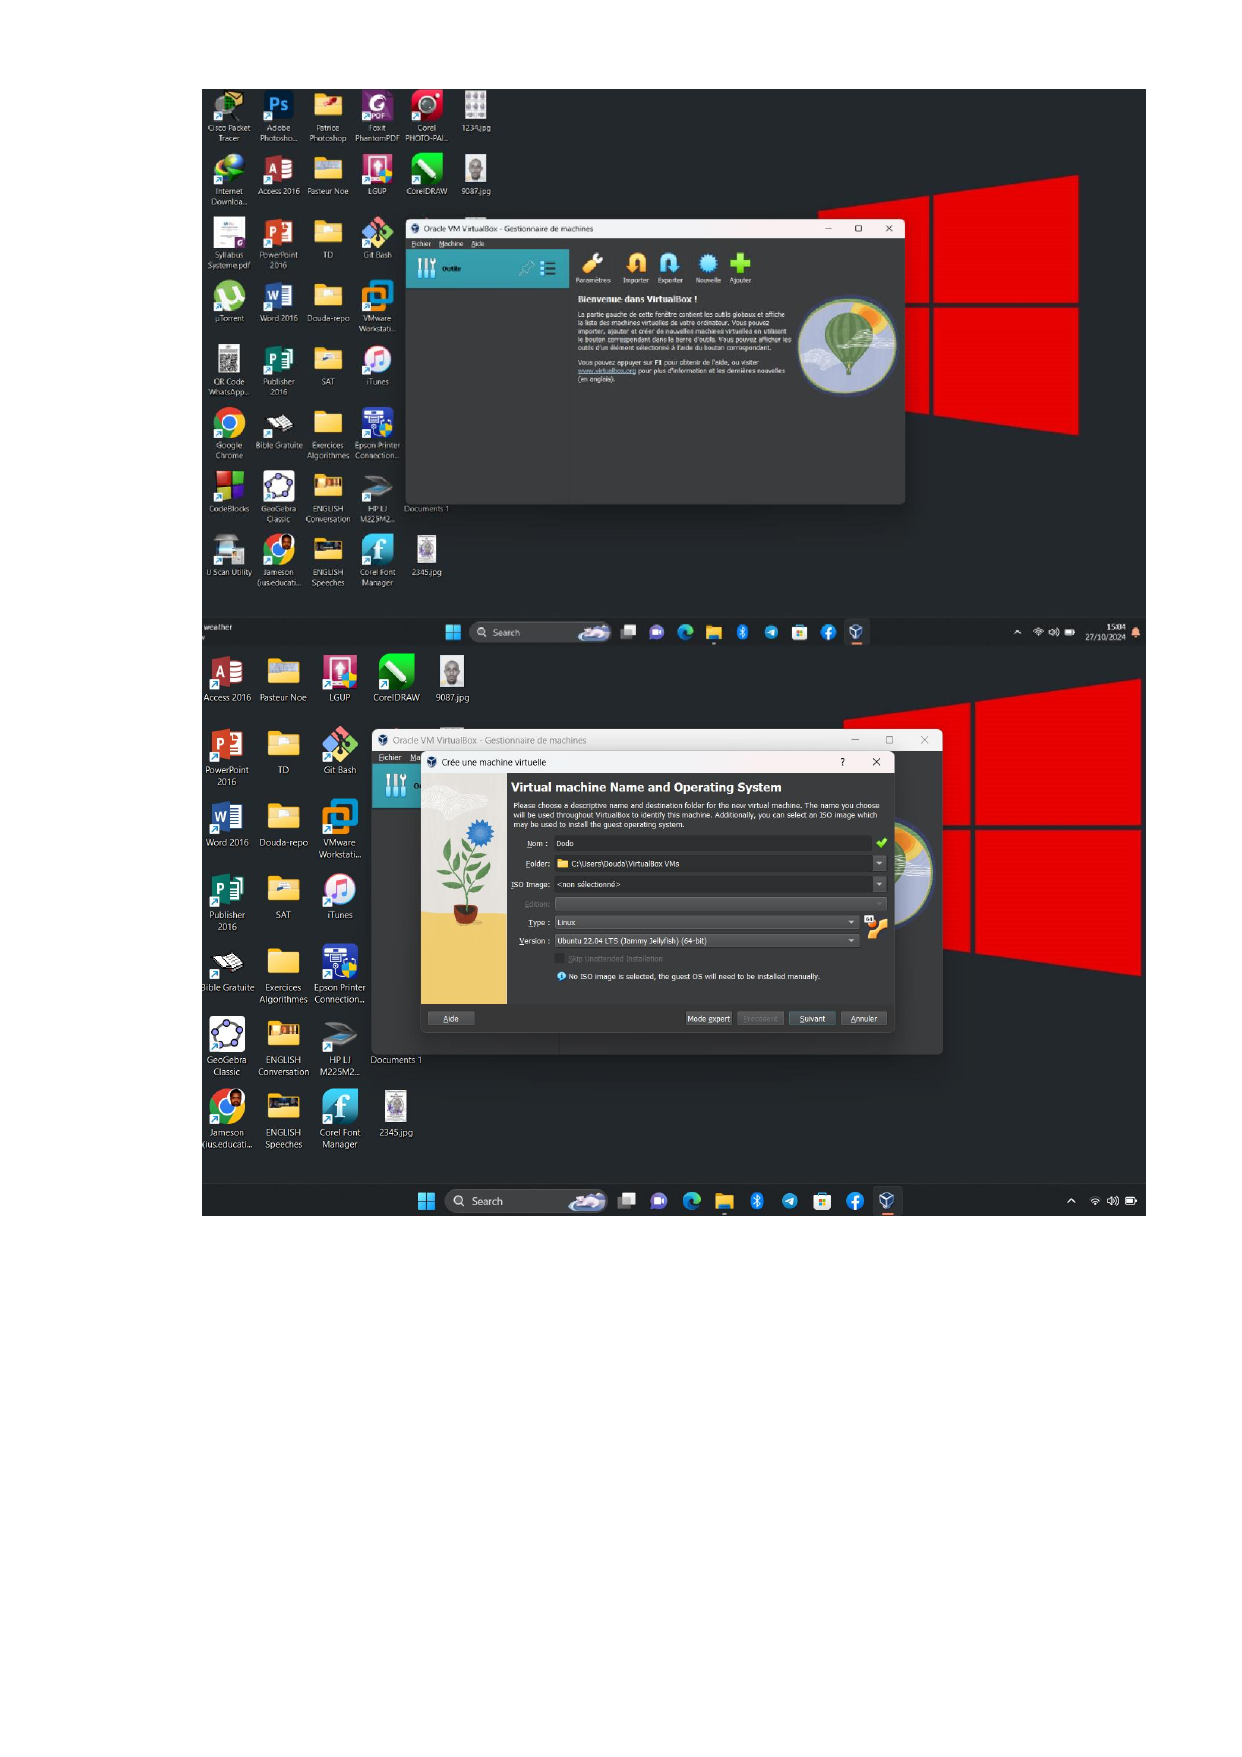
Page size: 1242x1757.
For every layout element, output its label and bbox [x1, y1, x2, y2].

picture [202, 89, 1146, 1216]
